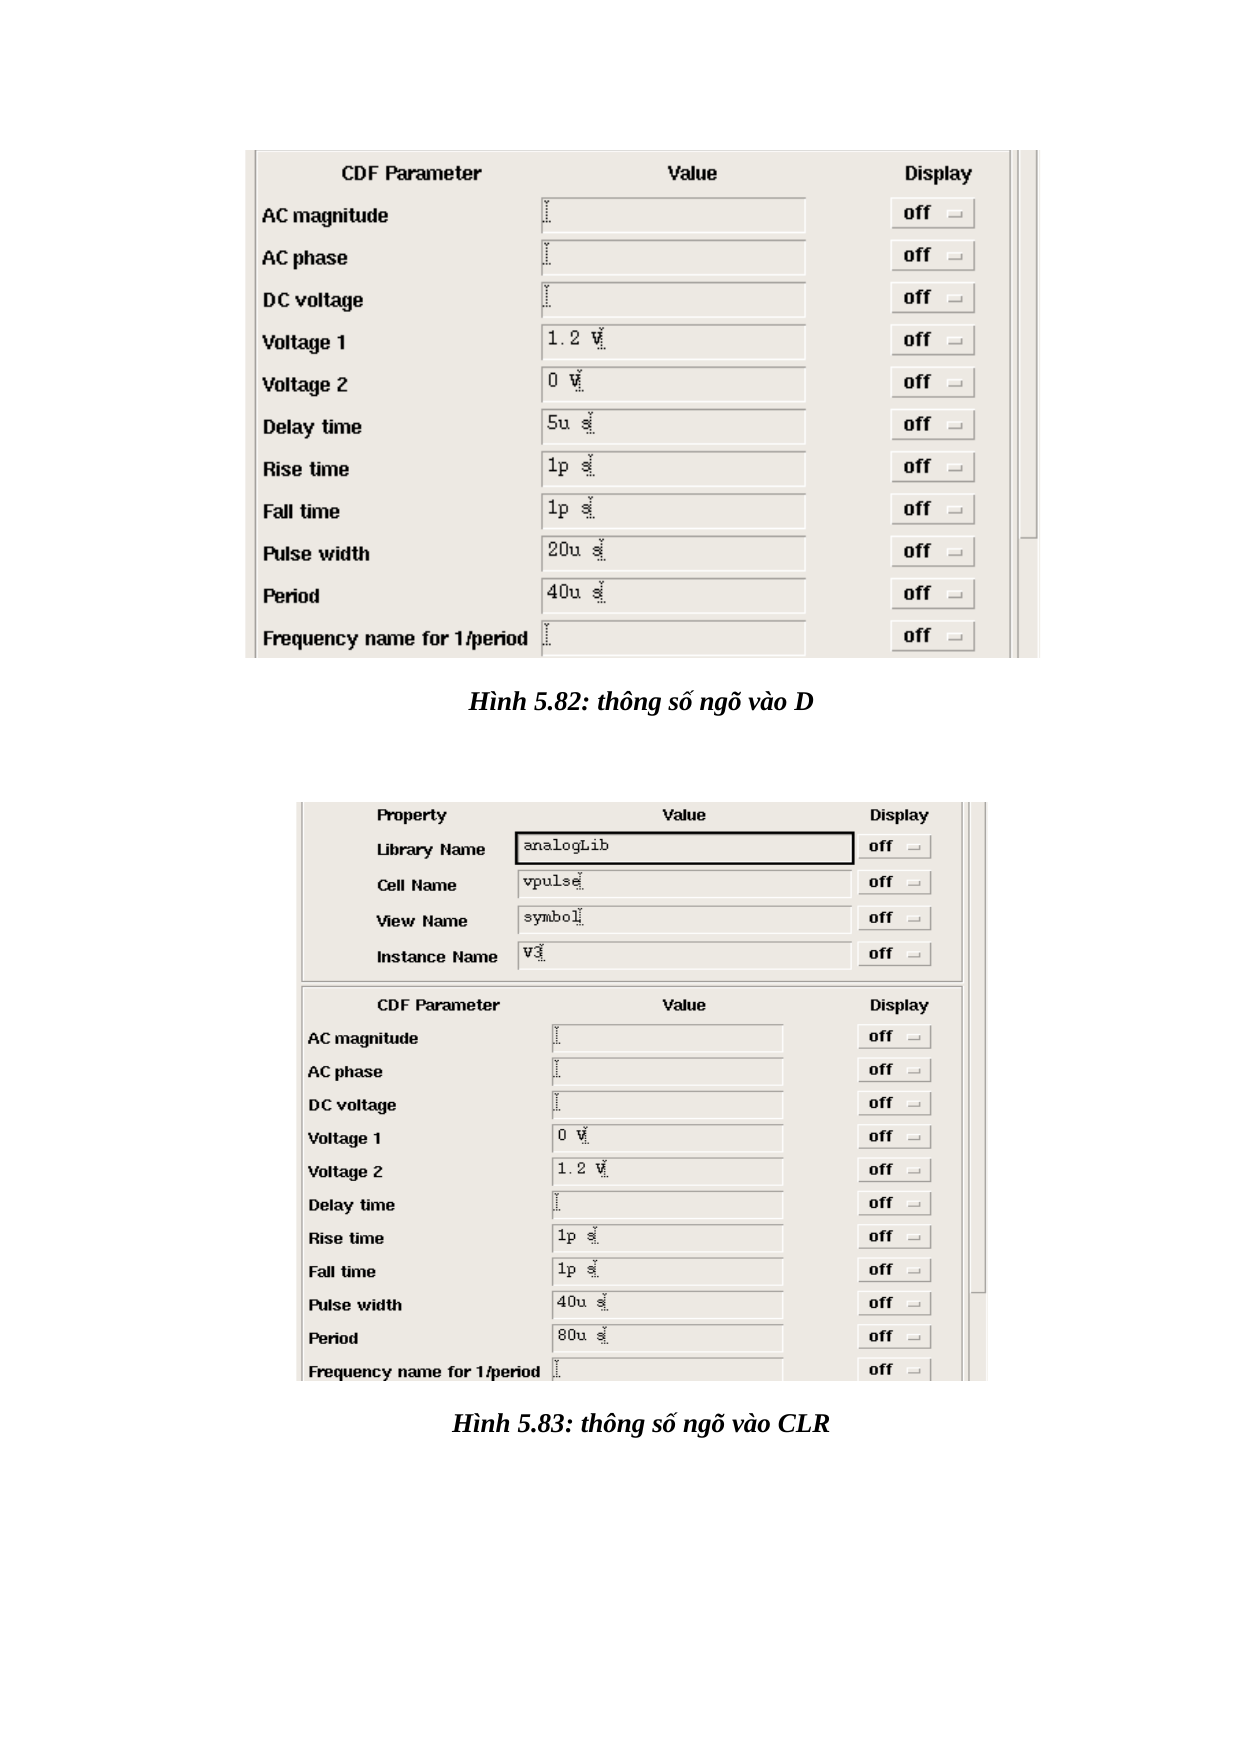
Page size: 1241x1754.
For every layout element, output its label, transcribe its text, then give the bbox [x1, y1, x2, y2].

text Hình 5.82: thông số ngõ vào D [194, 686, 1090, 717]
picture [296, 802, 988, 1381]
text Hình 5.83: thông số ngõ vào CLR [194, 1408, 1090, 1439]
picture [244, 150, 1041, 658]
